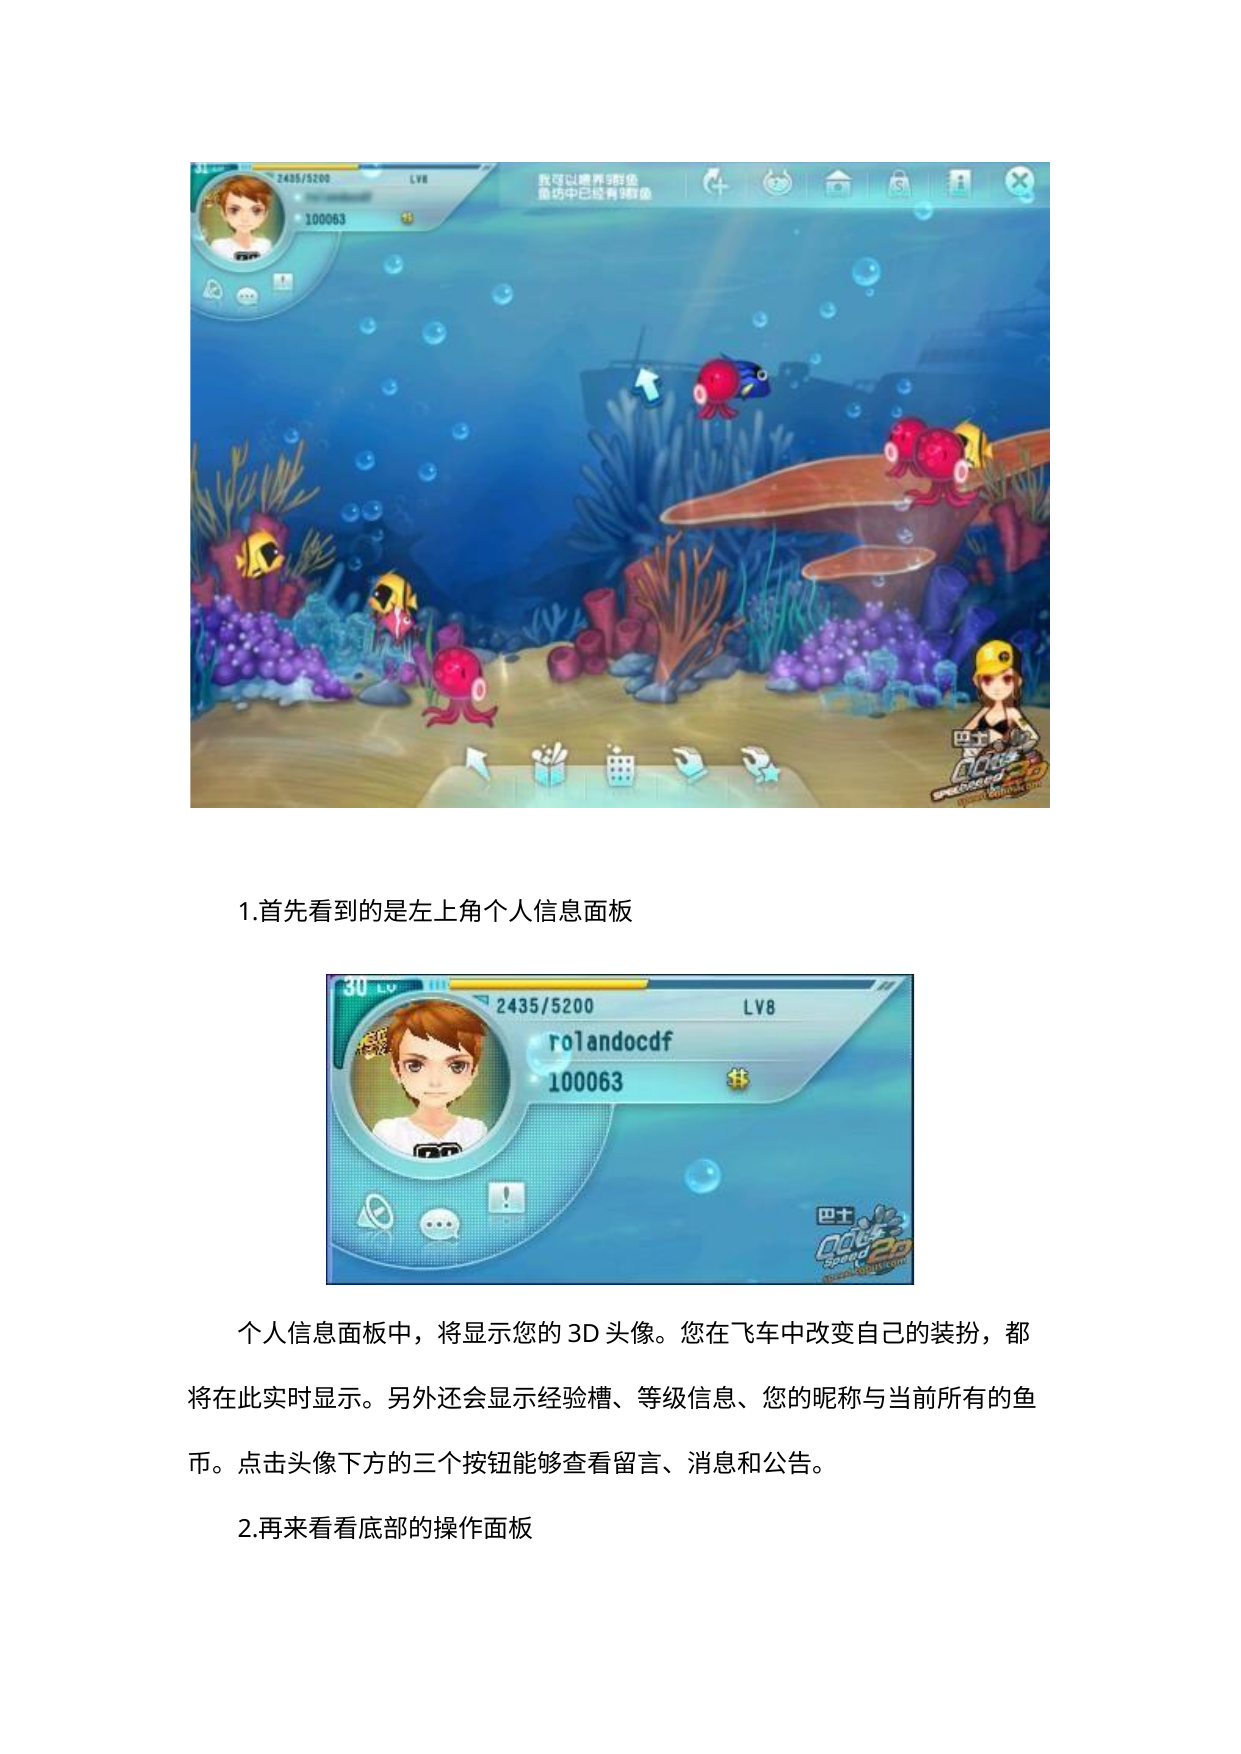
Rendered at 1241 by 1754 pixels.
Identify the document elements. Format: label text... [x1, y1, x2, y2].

text 2.再来看看底部的操作面板 [187, 1494, 1053, 1559]
text 1.首先看到的是左上角个人信息面板 [187, 877, 1053, 942]
text 个人信息面板中，将显示您的3D头像。您在飞车中改变自己的装扮，都将在此实时显示。另外还会显示经验槽、等级信息、您的昵称与当前所有的鱼币。点击头像下方的三个按钮能够查看留言、消息和公告。 [187, 1299, 1053, 1494]
picture [326, 974, 915, 1285]
picture [190, 162, 1050, 808]
